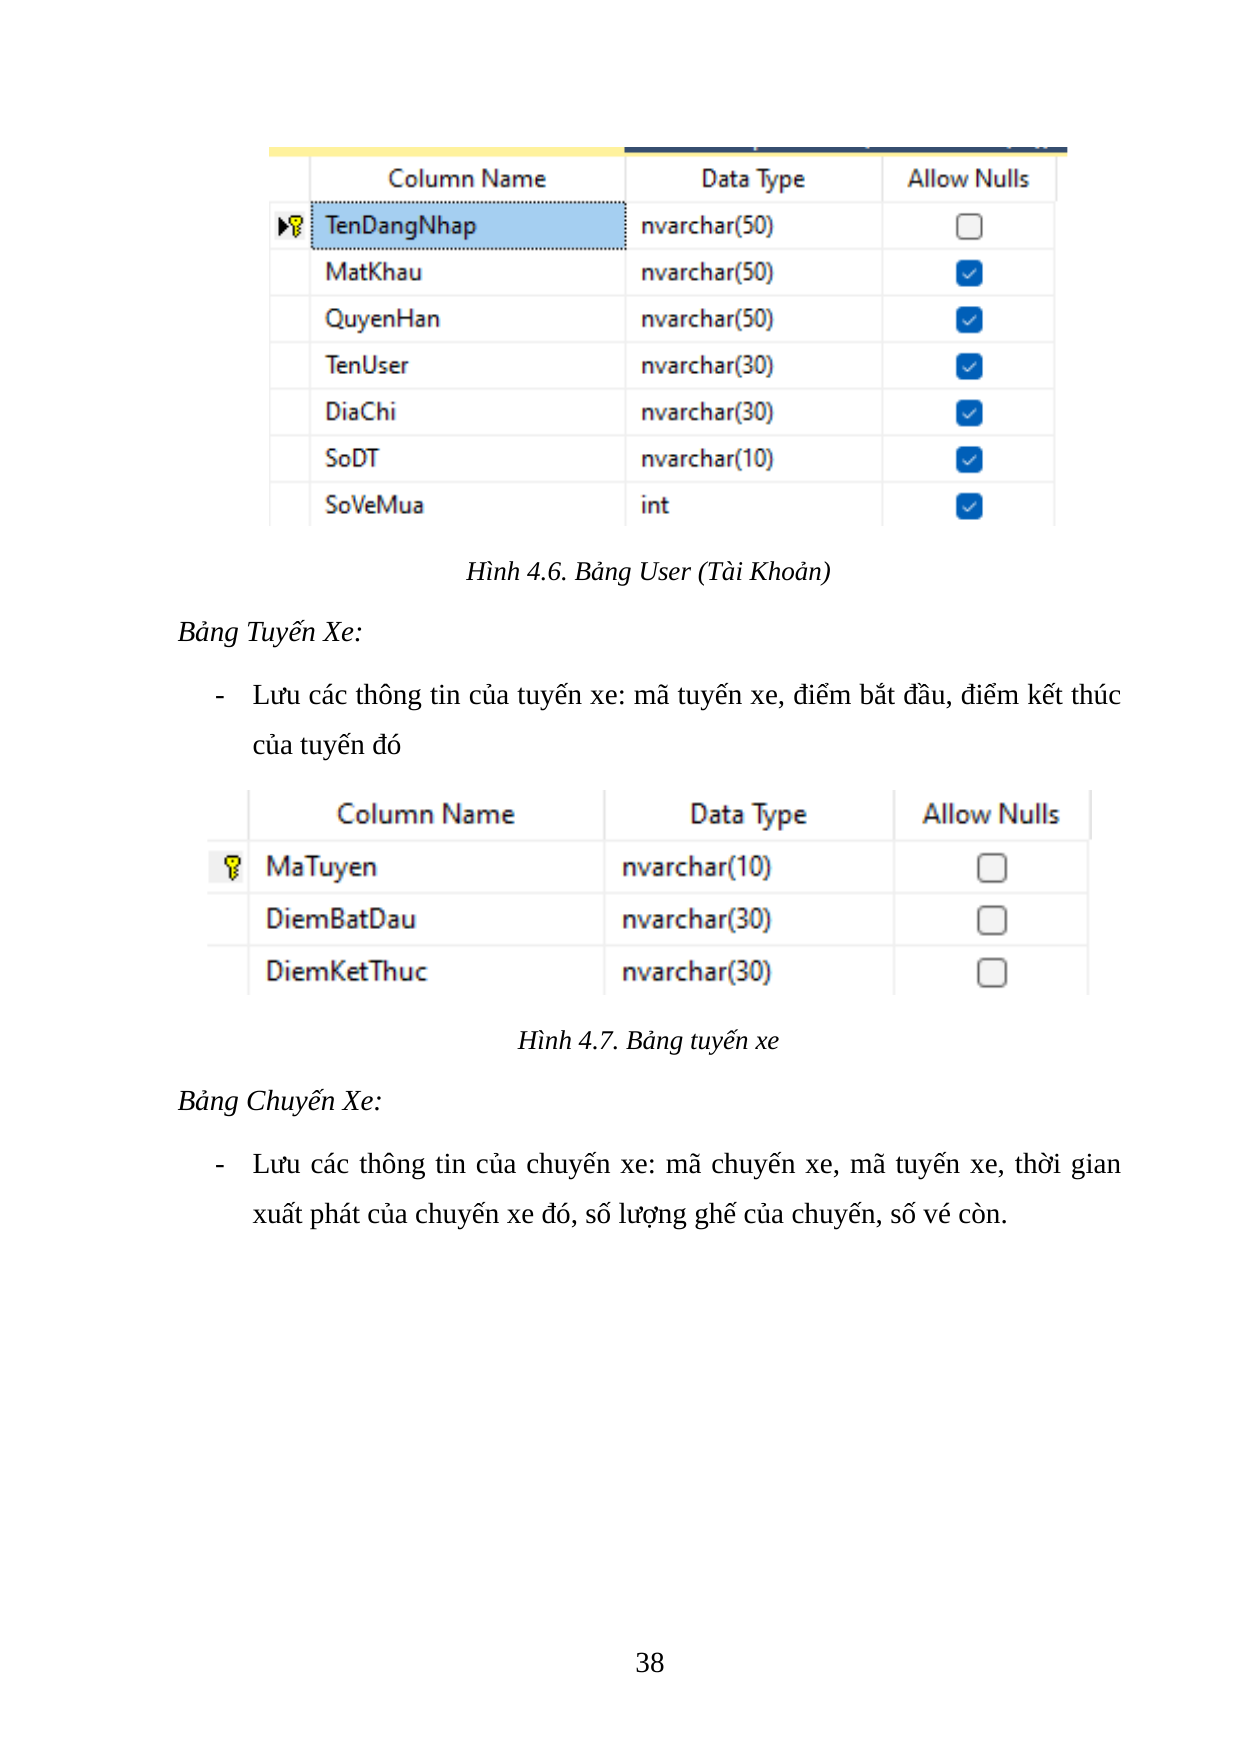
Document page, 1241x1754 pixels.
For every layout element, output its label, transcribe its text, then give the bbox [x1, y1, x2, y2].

picture [207, 790, 1092, 995]
text Bảng Chuyến Xe: [177, 1083, 1122, 1117]
text Bảng Tuyến Xe: [177, 614, 1122, 648]
list Lưu các thông tin của tuyến xe: mã tuyến xe, điểm bắt đầu, điểm kết thúc của tuyến đó [215, 677, 1122, 761]
list Lưu các thông tin của chuyến xe: mã chuyến xe, mã tuyến xe, thời gian xuất phát của chuyến xe đó, số lượng ghế của chuyến, số vé còn. [215, 1146, 1122, 1230]
picture [269, 147, 1068, 526]
